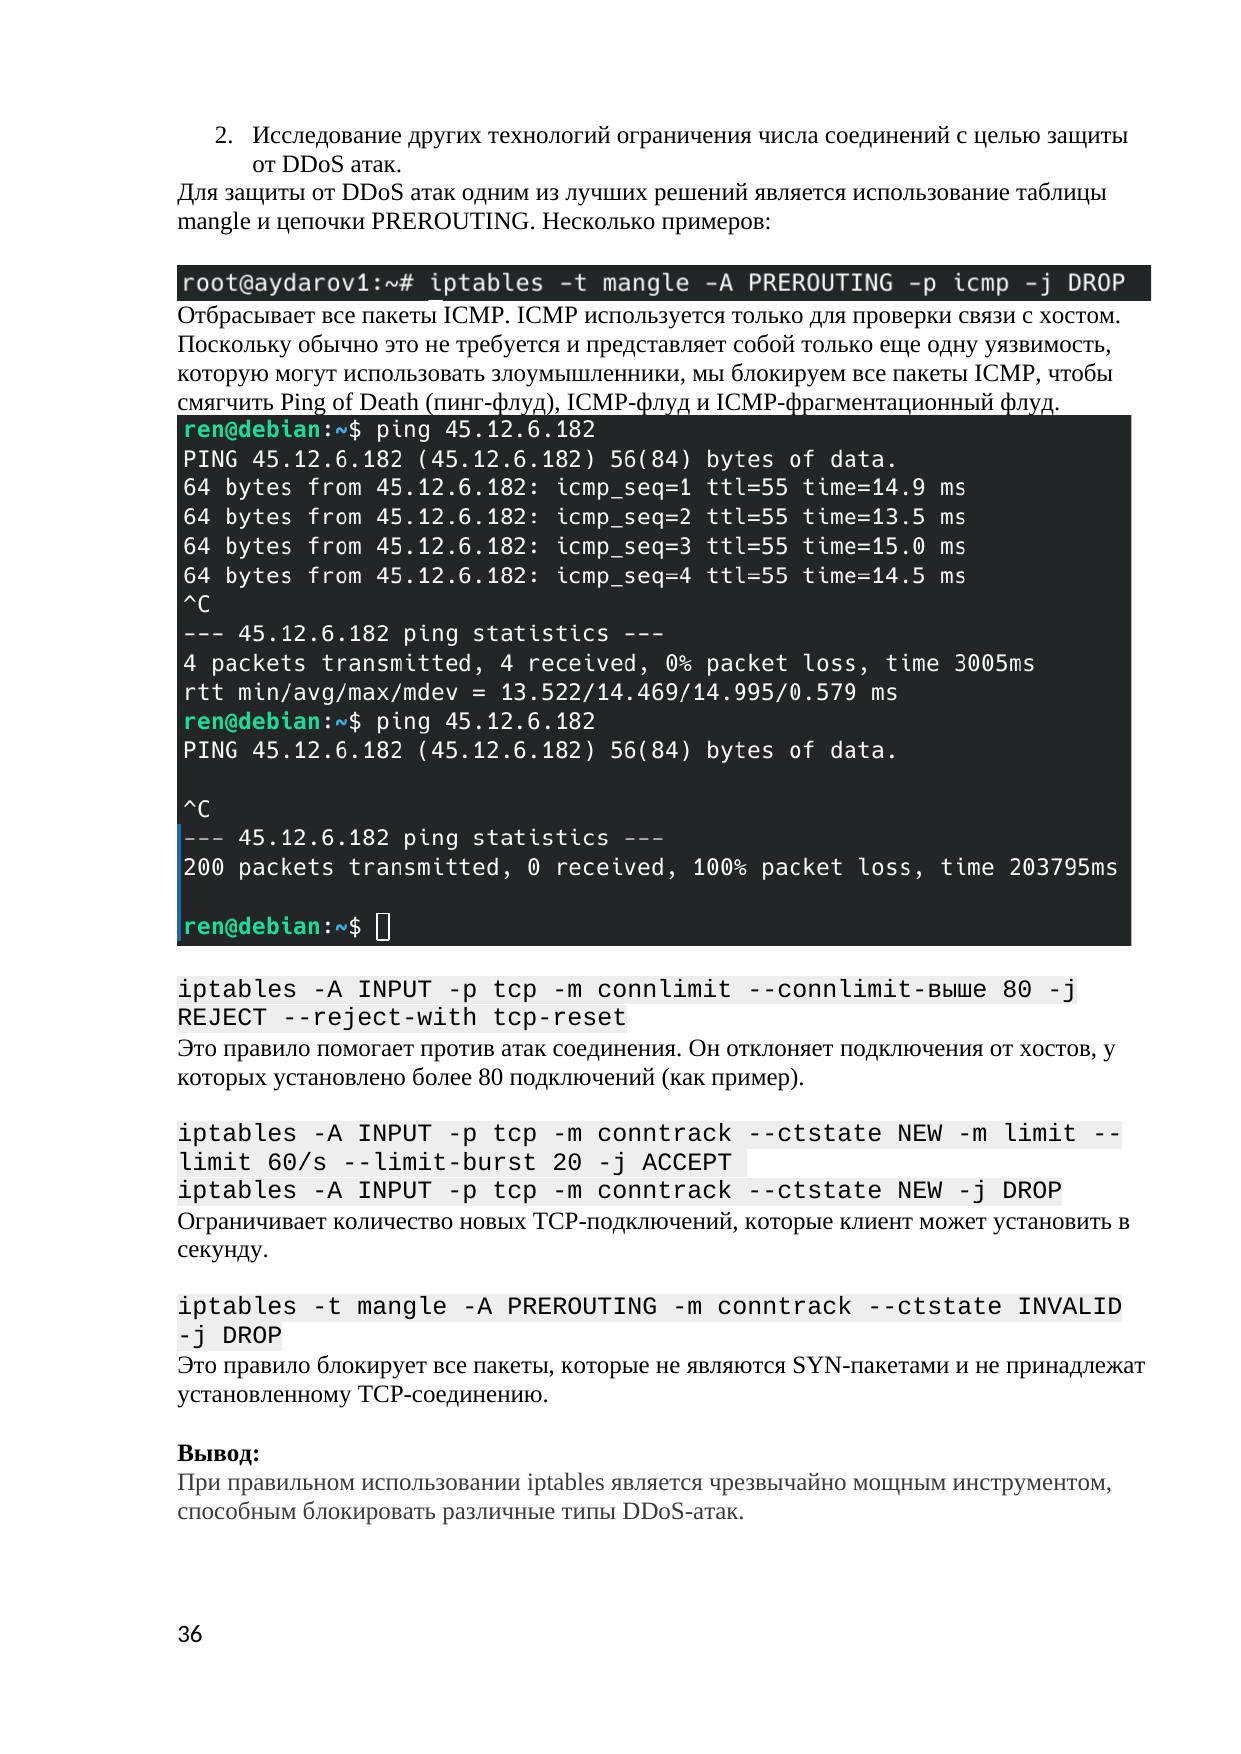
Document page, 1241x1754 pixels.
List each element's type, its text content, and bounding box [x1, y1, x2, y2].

text iptables -t mangle -A PREROUTING -m conntrack --ctstate INVALID -j DROP [282, 1294, 1152, 1351]
text iptables -A INPUT -p tcp -m conntrack --ctstate NEW -j DROP [177, 1177, 1152, 1206]
picture [177, 265, 1152, 301]
picture [177, 415, 1132, 946]
text Для защиты от DDoS атак одним из лучших решений является использование таблицы mangle и цепочки PREROUTING. Несколько примеров: [177, 177, 1152, 235]
text При правильном использовании iptables является чрезвычайно мощным инструментом, способным блокировать различные типы DDoS-атак. [745, 1467, 1152, 1525]
text Вывод: [177, 1438, 1152, 1467]
list Исследование других технологий ограничения числа соединений с целью защиты от DDoS атак. [214, 120, 1152, 177]
text Это правило блокирует все пакеты, которые не являются SYN-пакетами и не принадлежат установленному TCP-соединению. [177, 1351, 1152, 1408]
text iptables -A INPUT -p tcp -m conntrack --ctstate NEW -m limit --limit 60/s --limit-burst 20 -j ACCEPT [747, 1121, 1152, 1177]
text Это правило помогает против атак соединения. Он отклоняет подключения от хостов, у которых установлено более 80 подключений (как пример). [177, 1033, 1152, 1090]
text iptables -A INPUT -p tcp -m connlimit --connlimit-выше 80 -j REJECT --reject-with tcp-reset [177, 976, 1152, 1033]
text Ограничивает количество новых TCP-подключений, которые клиент может установить в секунду. [177, 1206, 1152, 1263]
text Отбрасывает все пакеты ICMP. ICMP используется только для проверки связи с хостом. Поскольку обычно это не требуется и представляет собой только еще одну уязвимость, которую могут использовать злоумышленники, мы блокируем все пакеты ICMP, чтобы смягчить Ping of Death (пинг-флуд), ICMP-флуд и ICMP-фрагментационный флуд. [177, 301, 1152, 415]
